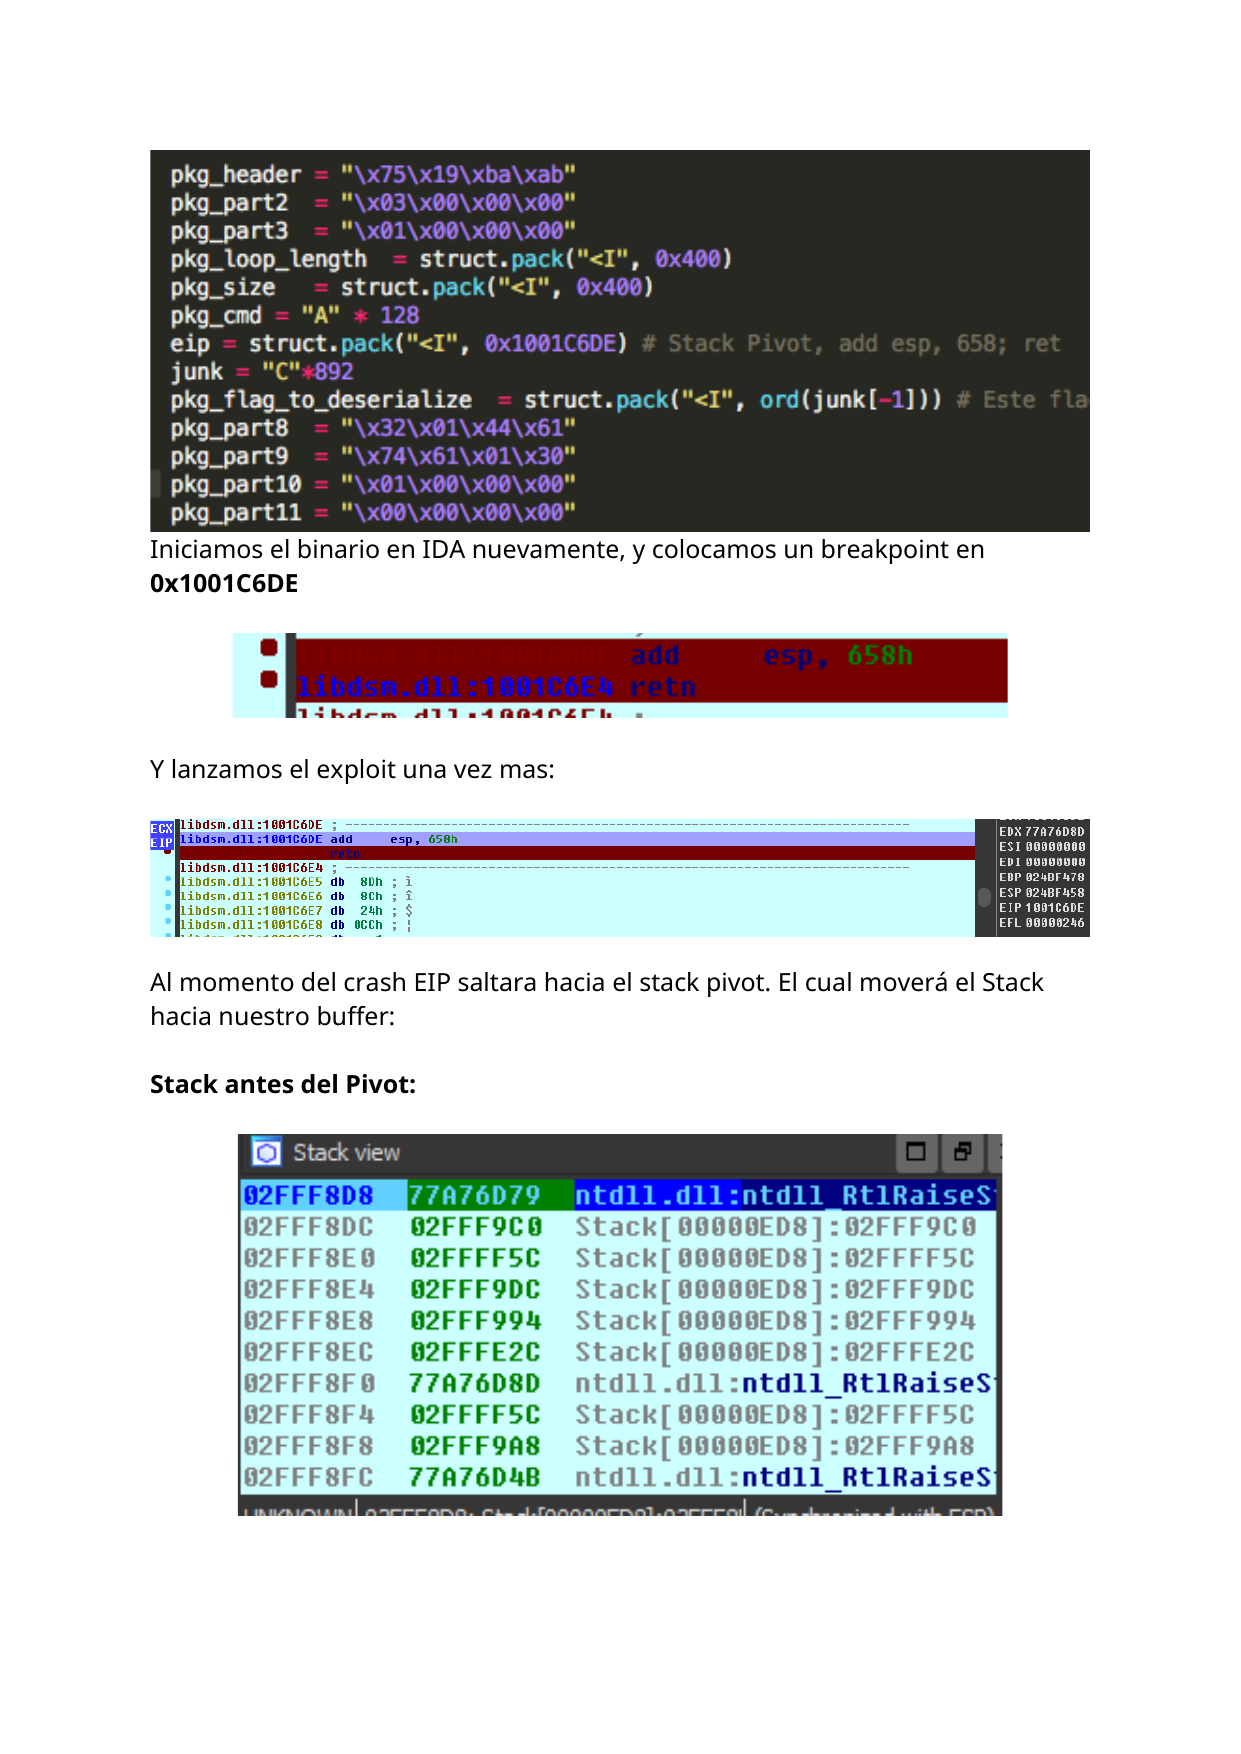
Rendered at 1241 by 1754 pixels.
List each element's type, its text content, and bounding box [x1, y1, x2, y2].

text Iniciamos el binario en IDA nuevamente, y colocamos un breakpoint en 0x1001C6DE [150, 532, 1090, 600]
picture [237, 1134, 1003, 1516]
text Stack antes del Pivot: [150, 1066, 1090, 1100]
picture [150, 150, 1090, 532]
picture [150, 819, 1090, 937]
text Al momento del crash EIP saltara hacia el stack pivot. El cual moverá el Stack hacia nuestro buffer: [150, 964, 1090, 1032]
picture [232, 633, 1008, 718]
text Y lanzamos el exploit una vez mas: [150, 751, 1090, 785]
